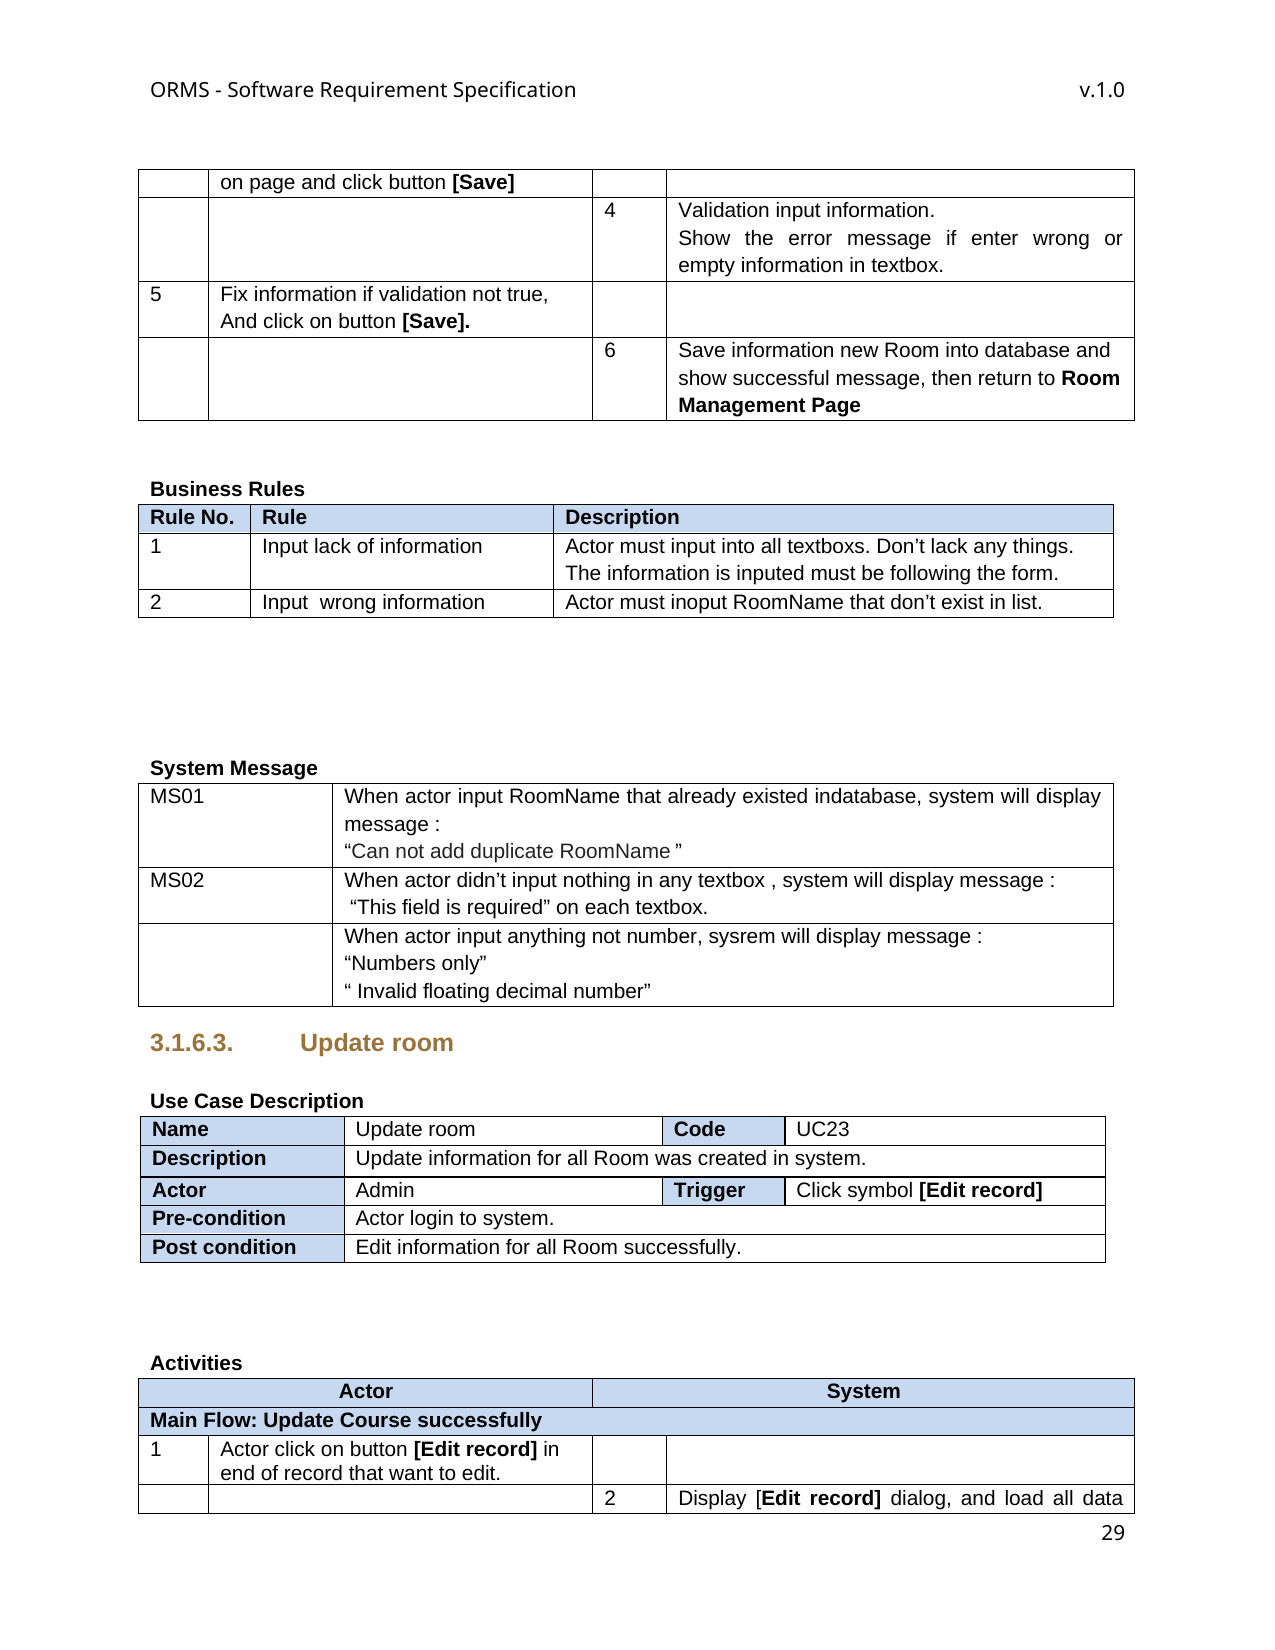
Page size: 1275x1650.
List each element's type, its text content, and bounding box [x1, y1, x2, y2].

table_header Actor [139, 1379, 592, 1407]
table_cell Trigger [663, 1178, 784, 1205]
table_header Description [554, 505, 1113, 532]
table_cell Main Flow: Update Course successfully [139, 1408, 1134, 1435]
table_cell When actor input anything not number, sysrem will display message : “Numbers only” “ Invalid floating decimal number” [333, 924, 1113, 1006]
table_header UC23 [786, 1117, 1105, 1145]
table_cell Admin [345, 1178, 662, 1205]
table_cell [593, 170, 666, 197]
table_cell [209, 170, 592, 197]
table_header When actor input RoomName that already existed indatabase, system will display message : “Can not add duplicate RoomName ” [333, 784, 1113, 867]
table_cell 3 [139, 170, 208, 197]
table_header Rule No. [139, 505, 250, 532]
table_cell MS02 [139, 868, 332, 923]
table_cell [209, 338, 592, 420]
table_cell 1 [139, 534, 250, 588]
table_cell [139, 338, 208, 420]
table_cell [139, 198, 208, 281]
table_cell 4 [593, 198, 666, 281]
table_cell 2 [139, 590, 250, 617]
table_cell [209, 1485, 592, 1513]
table_cell Save information new Room into database and show successful message, then return to Room Management Page [667, 338, 1134, 420]
table_cell Edit information for all Room successfully. [345, 1235, 1105, 1262]
table_header Name [141, 1117, 344, 1145]
table_header Rule [251, 505, 553, 532]
table_cell Actor login to system. [345, 1206, 1105, 1233]
table_cell 2 [593, 1485, 666, 1513]
table_cell Input lack of information [251, 534, 553, 588]
subtitle Update room [150, 1028, 1125, 1057]
table_cell 6 [593, 338, 666, 420]
table_cell Actor must inoput RoomName that don’t exist in list. [554, 590, 1113, 617]
table_cell [139, 1485, 208, 1513]
table_cell Actor [141, 1178, 344, 1205]
table_cell [139, 924, 332, 1006]
table_cell [593, 282, 666, 337]
text Business Rules [150, 476, 1125, 500]
table_cell [667, 170, 1134, 197]
table_cell 5 [139, 282, 208, 337]
table_cell Click symbol [Edit record] [786, 1178, 1105, 1205]
table_cell Actor must input into all textboxs. Don’t lack any things. The information is inputed must be following the form. [554, 534, 1113, 588]
table_cell 1 [139, 1436, 208, 1484]
table_cell Input wrong information [251, 590, 553, 617]
table_cell Validation input information. Show the error message if enter wrong or empty information in textbox. [667, 198, 1134, 281]
table_cell [593, 1436, 666, 1484]
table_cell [667, 1485, 1134, 1513]
table_cell [209, 198, 592, 281]
table_cell Actor click on button [Edit record] in end of record that want to edit. [209, 1436, 592, 1484]
table_header Code [663, 1117, 784, 1145]
table_header Update room [345, 1117, 662, 1145]
table_cell [667, 282, 1134, 337]
text Use Case Description [150, 1089, 1125, 1113]
text Activities [150, 1351, 1125, 1375]
table_cell Fix information if validation not true, And click on button [Save]. [209, 282, 592, 337]
table_header MS01 [139, 784, 332, 867]
table_cell [667, 1436, 1134, 1484]
table_cell Update information for all Room was created in system. [345, 1146, 1105, 1176]
table_cell Post condition [141, 1235, 344, 1262]
table_cell Pre-condition [141, 1206, 344, 1233]
table_header System [593, 1379, 1134, 1407]
table_cell When actor didn’t input nothing in any textbox , system will display message : “This field is required” on each textbox. [333, 868, 1113, 923]
table_cell Description [141, 1146, 344, 1176]
text System Message [150, 756, 1125, 779]
